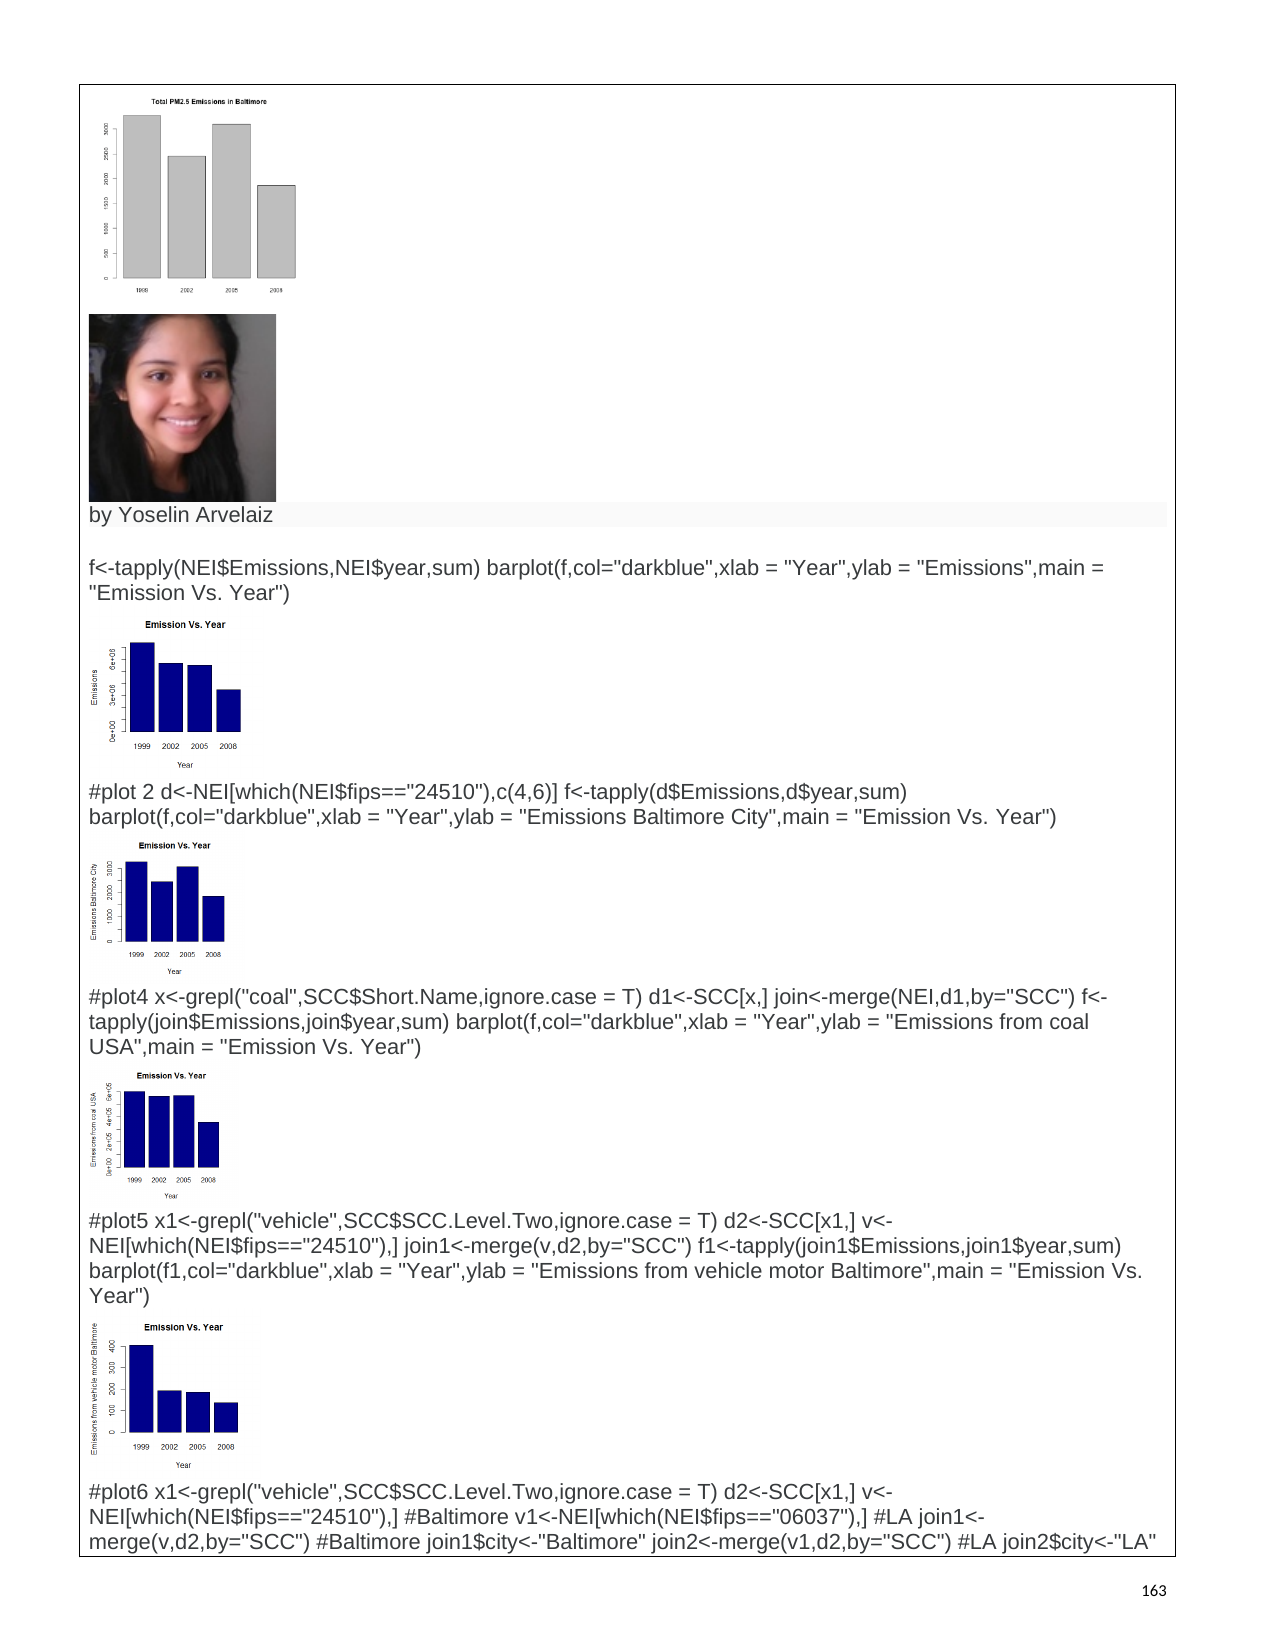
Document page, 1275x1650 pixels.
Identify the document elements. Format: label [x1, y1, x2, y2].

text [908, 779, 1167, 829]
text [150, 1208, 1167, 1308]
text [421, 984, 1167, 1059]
picture [88, 605, 264, 779]
picture [88, 1308, 261, 1479]
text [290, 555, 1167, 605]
picture [88, 829, 245, 984]
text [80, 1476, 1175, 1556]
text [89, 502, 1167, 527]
picture [88, 87, 316, 502]
picture [88, 1059, 239, 1208]
